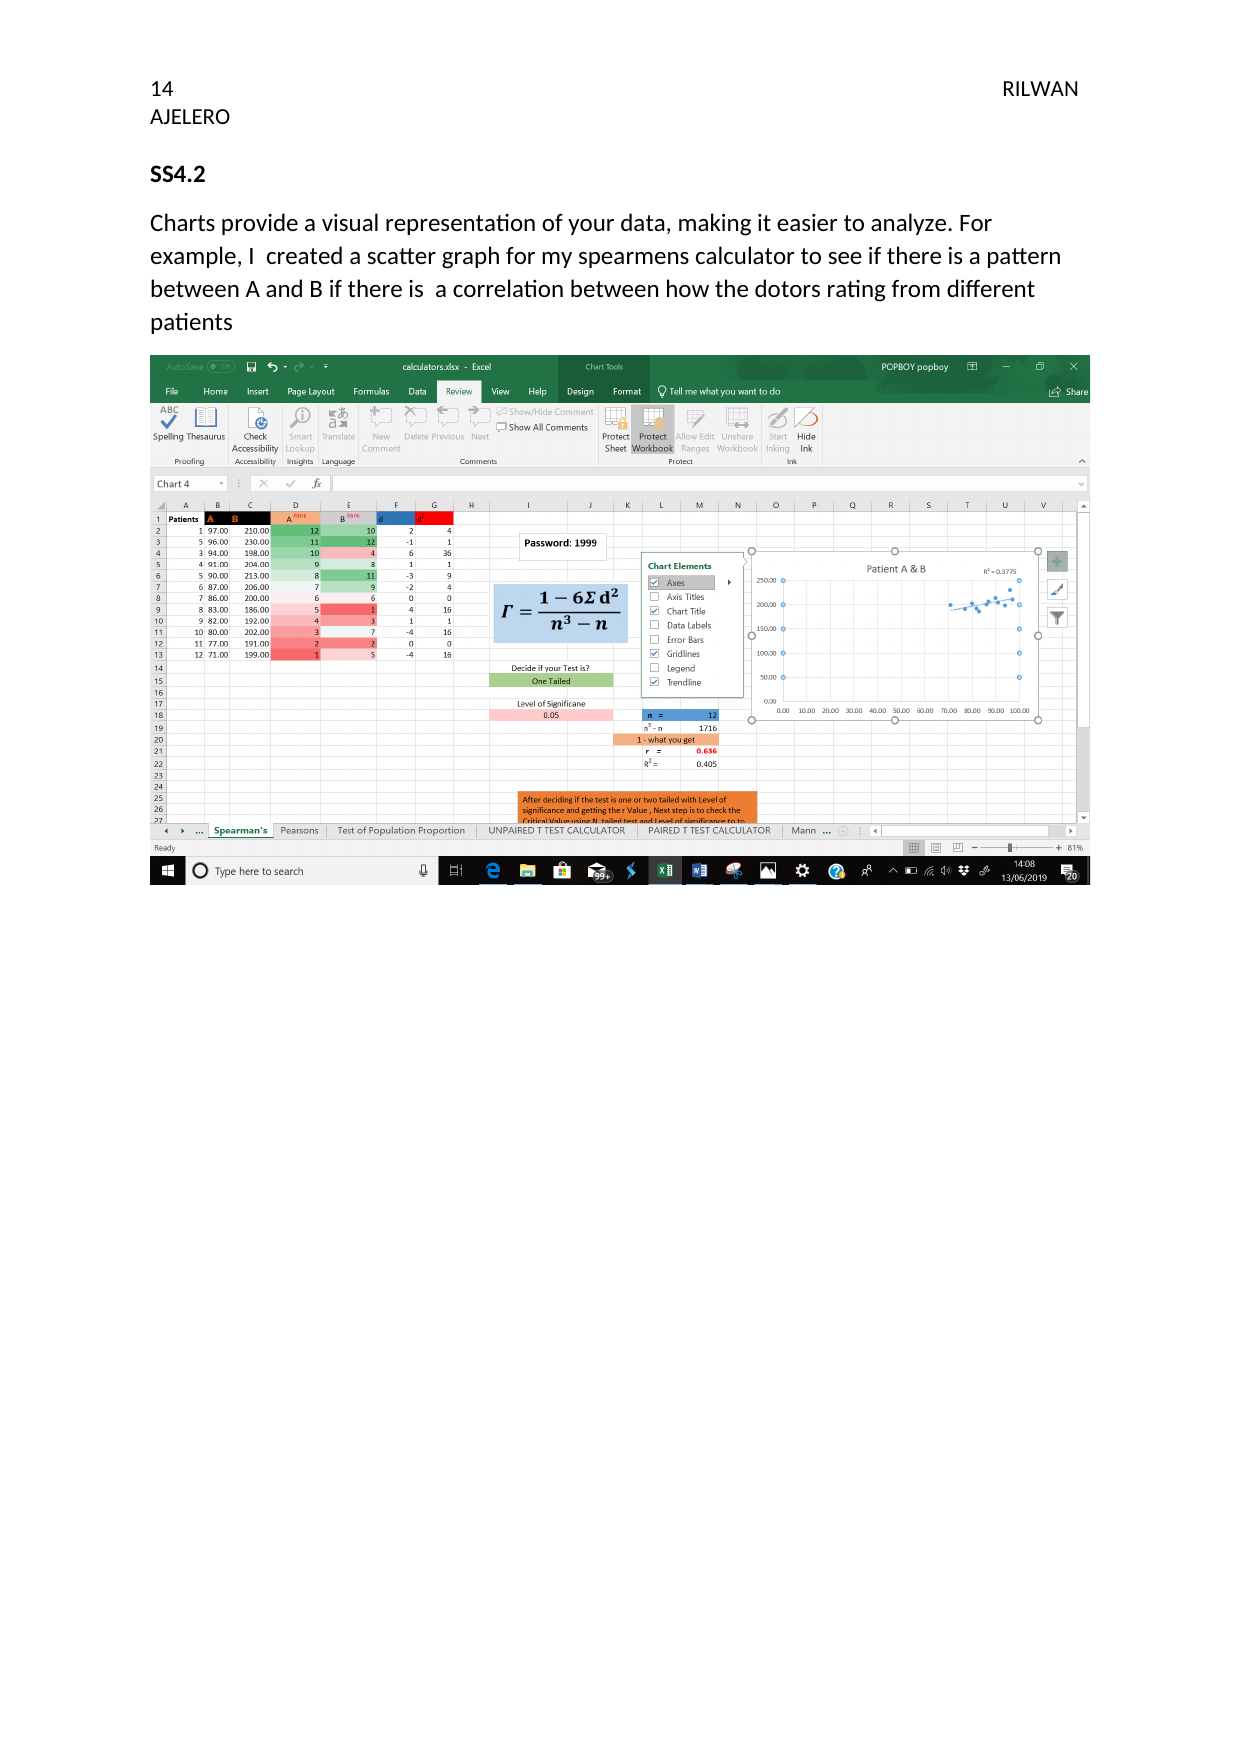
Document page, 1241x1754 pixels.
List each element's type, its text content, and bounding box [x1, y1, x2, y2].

text SS4.2 [150, 158, 1090, 188]
picture [150, 355, 1091, 885]
text Charts provide a visual representation of your data, making it easier to analyze. For example, I created a scatter graph for my spearmens calculator to see if there is a pattern between A and B if there is a correlation between how the dotors rating from different patients [150, 207, 1090, 337]
